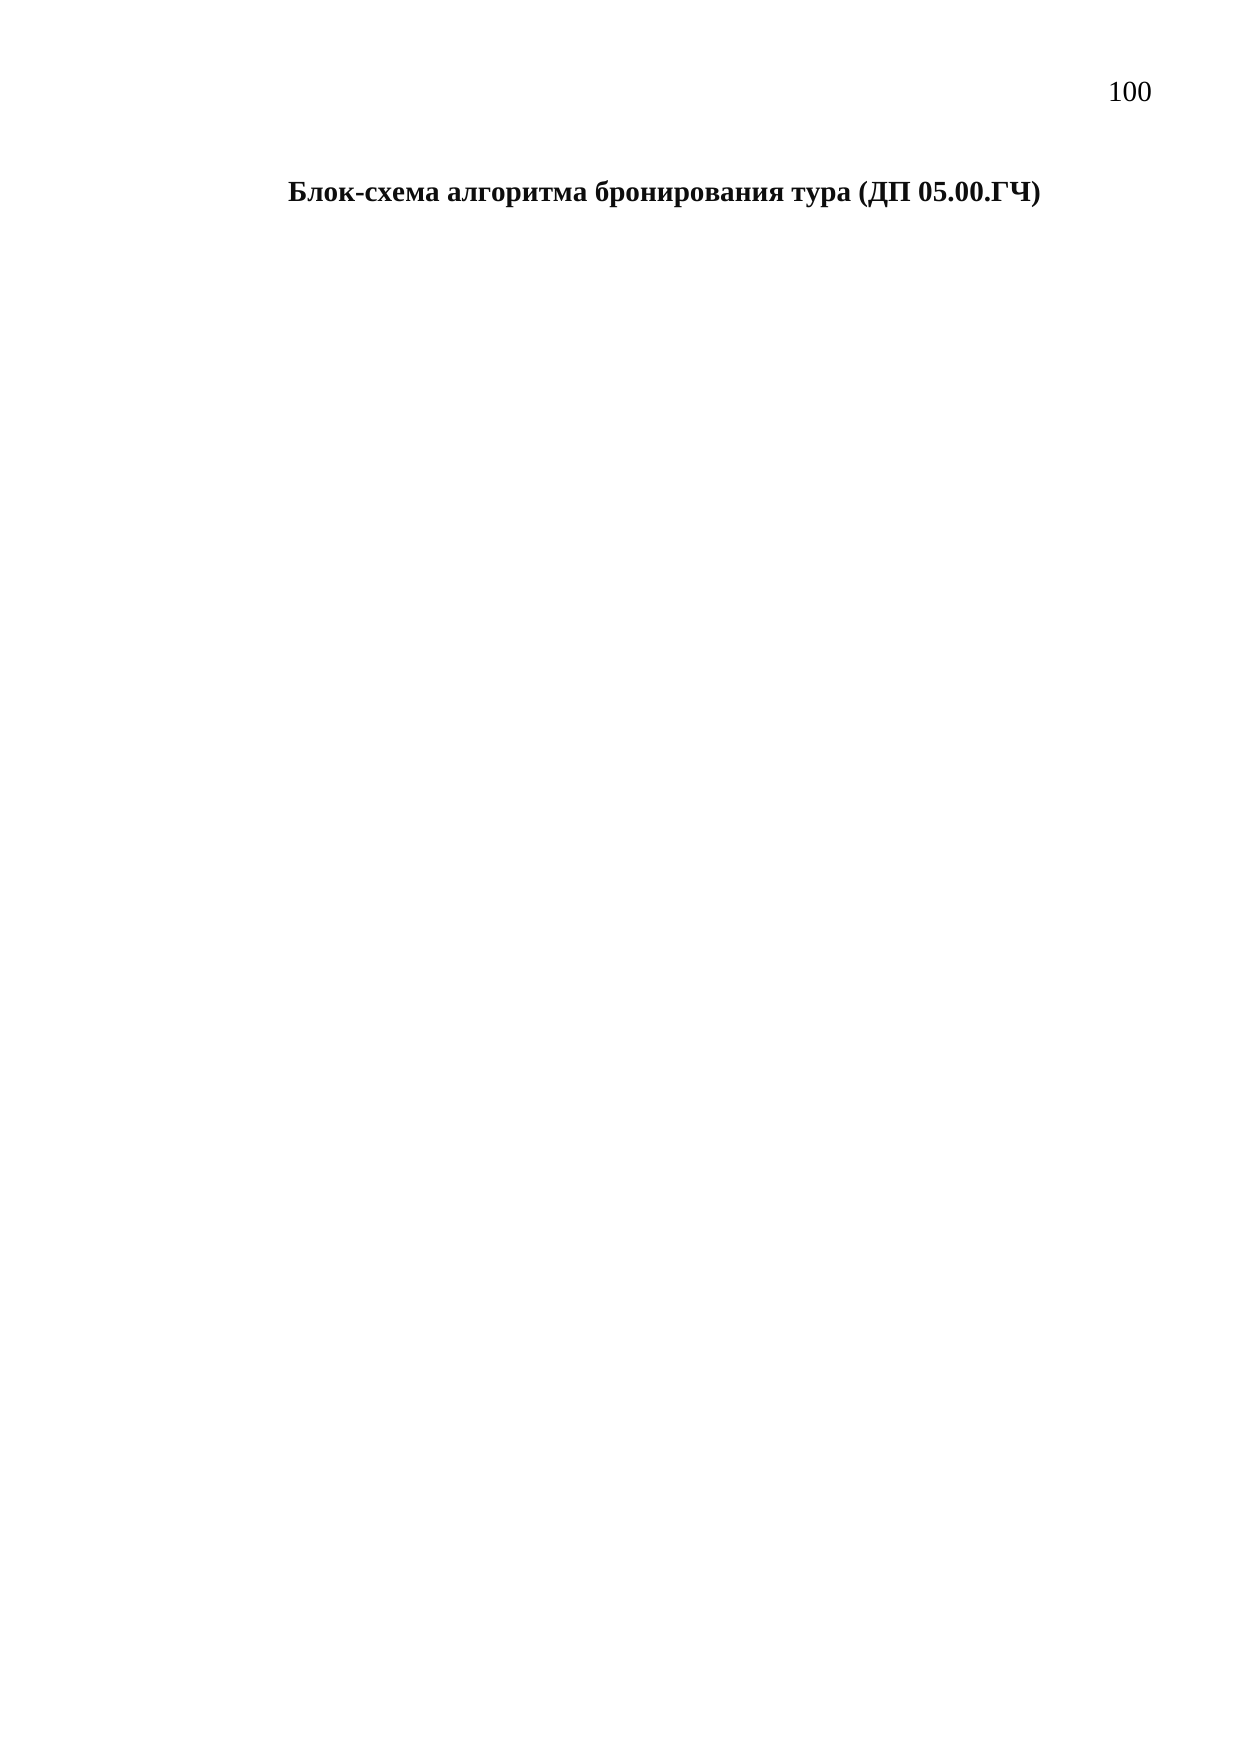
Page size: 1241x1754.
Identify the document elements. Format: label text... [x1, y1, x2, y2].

text Блок-схема алгоритма бронирования тура (ДП 05.00.ГЧ) [177, 174, 1152, 207]
